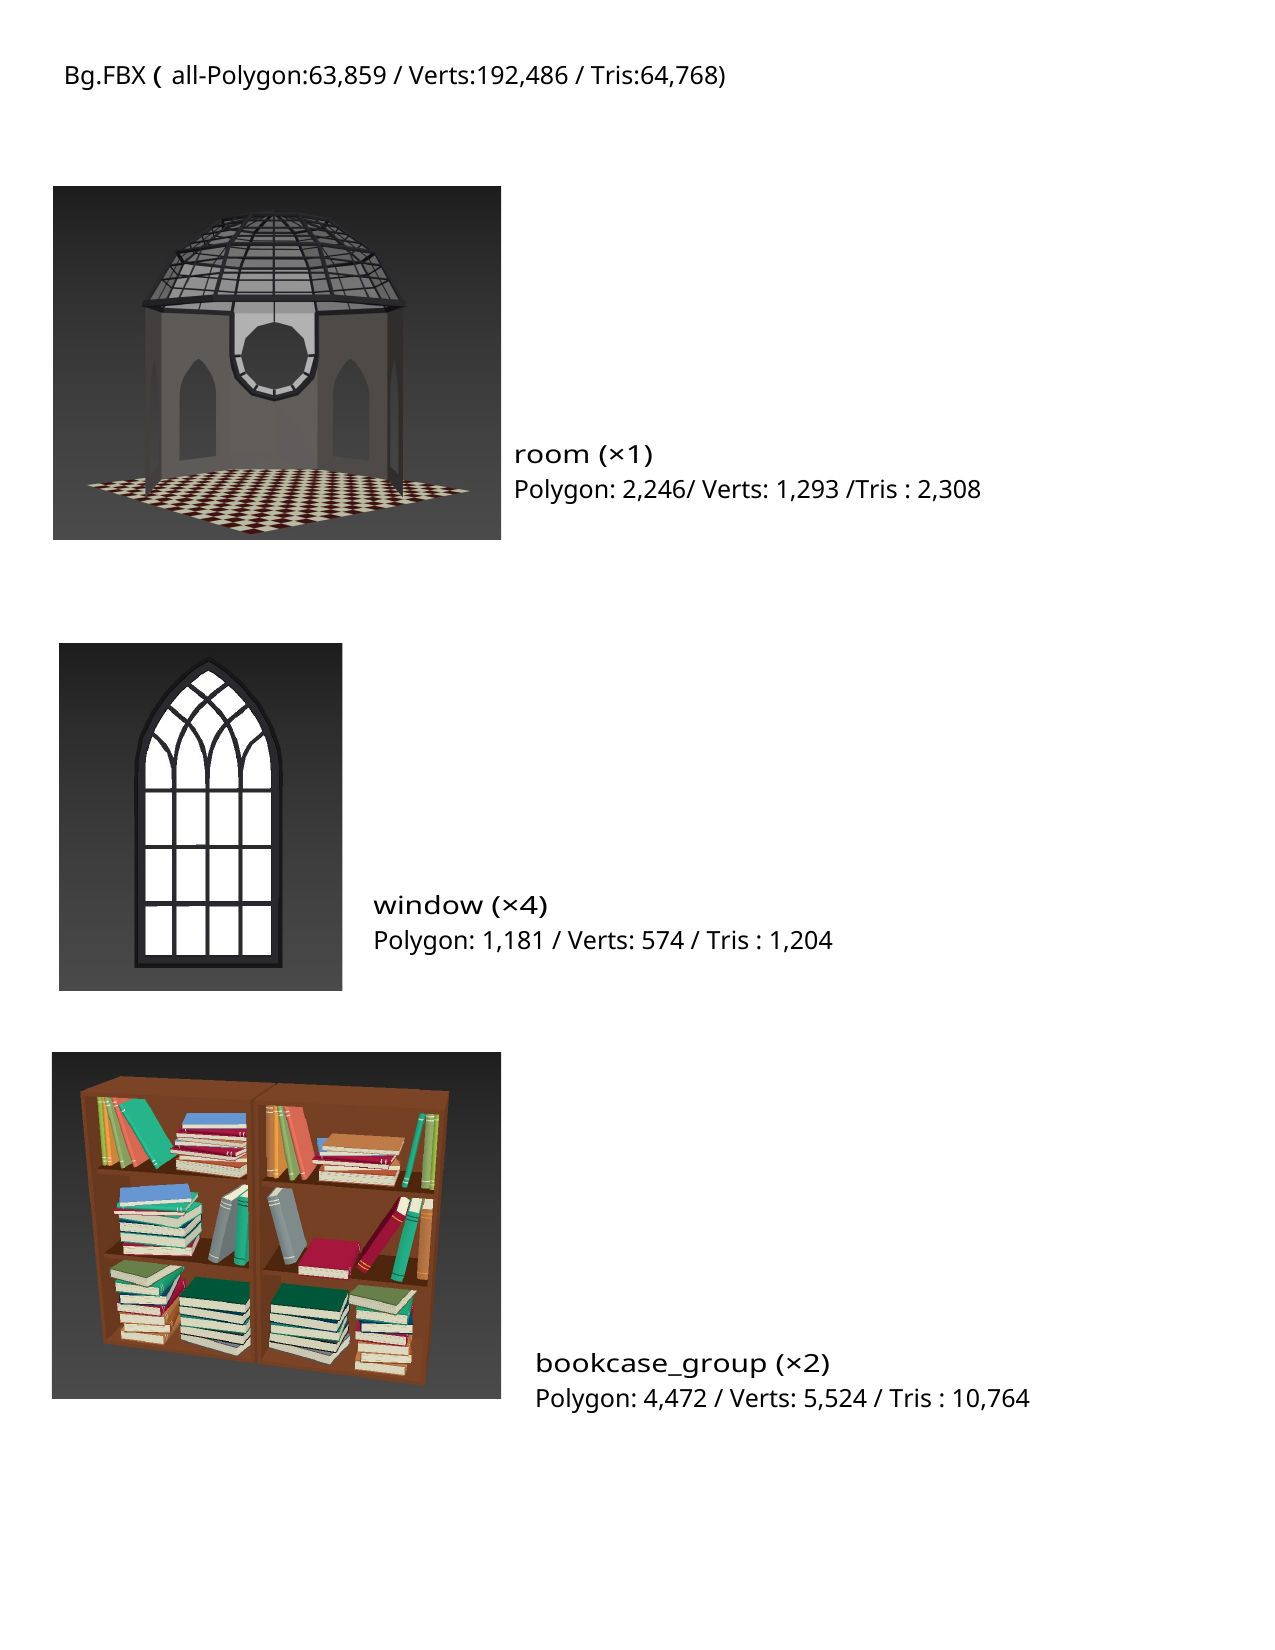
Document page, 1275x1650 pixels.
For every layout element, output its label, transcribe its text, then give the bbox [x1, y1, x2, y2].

text Polygon: 4,472 / Verts: 5,524 / Tris : 10,764 [535, 1381, 1262, 1415]
picture [59, 643, 343, 991]
text Polygon: 1,181 / Verts: 574 / Tris : 1,204 [373, 923, 1262, 957]
picture [53, 186, 502, 540]
text room (×1) [514, 437, 1262, 471]
text Polygon: 2,246/ Verts: 1,293 /Tris : 2,308 [514, 472, 1262, 506]
text window (×4) [373, 888, 1262, 922]
text Bg.FBX ( all-Polygon:63,859 / Verts:192,486 / Tris:64,768) [64, 58, 1262, 92]
text bookcase_group (×2) [535, 1346, 1262, 1380]
picture [51, 1052, 502, 1399]
